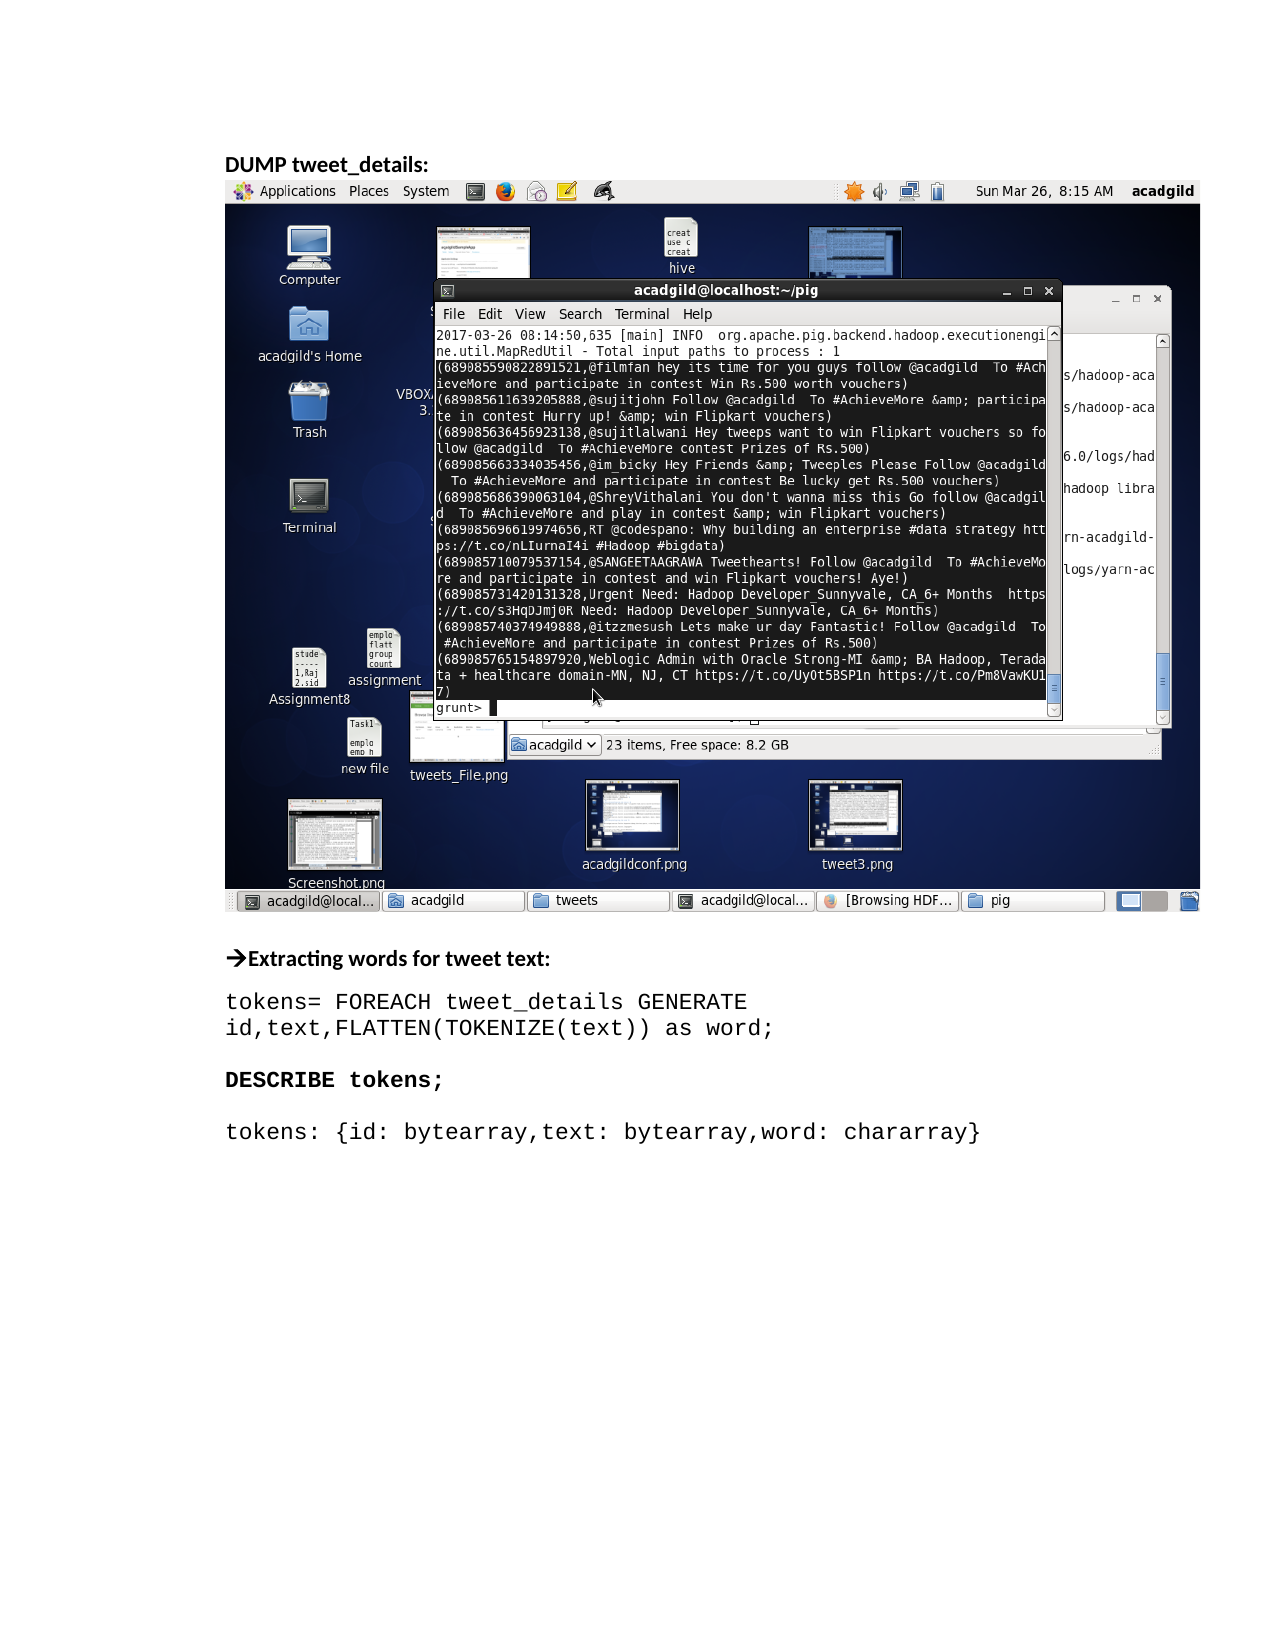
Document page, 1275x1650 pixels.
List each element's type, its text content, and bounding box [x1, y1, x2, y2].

list Extracting words for tweet text: [225, 944, 1125, 972]
text DESCRIBE tokens; [225, 1068, 1125, 1094]
picture [225, 180, 1200, 912]
text tokens: {id: bytearray,text: bytearray,word: chararray} [225, 1120, 1125, 1146]
list DUMP tweet_details: [225, 150, 1125, 178]
text tokens= FOREACH tweet_details GENERATE id,text,FLATTEN(TOKENIZE(text)) as word; [225, 991, 1125, 1043]
